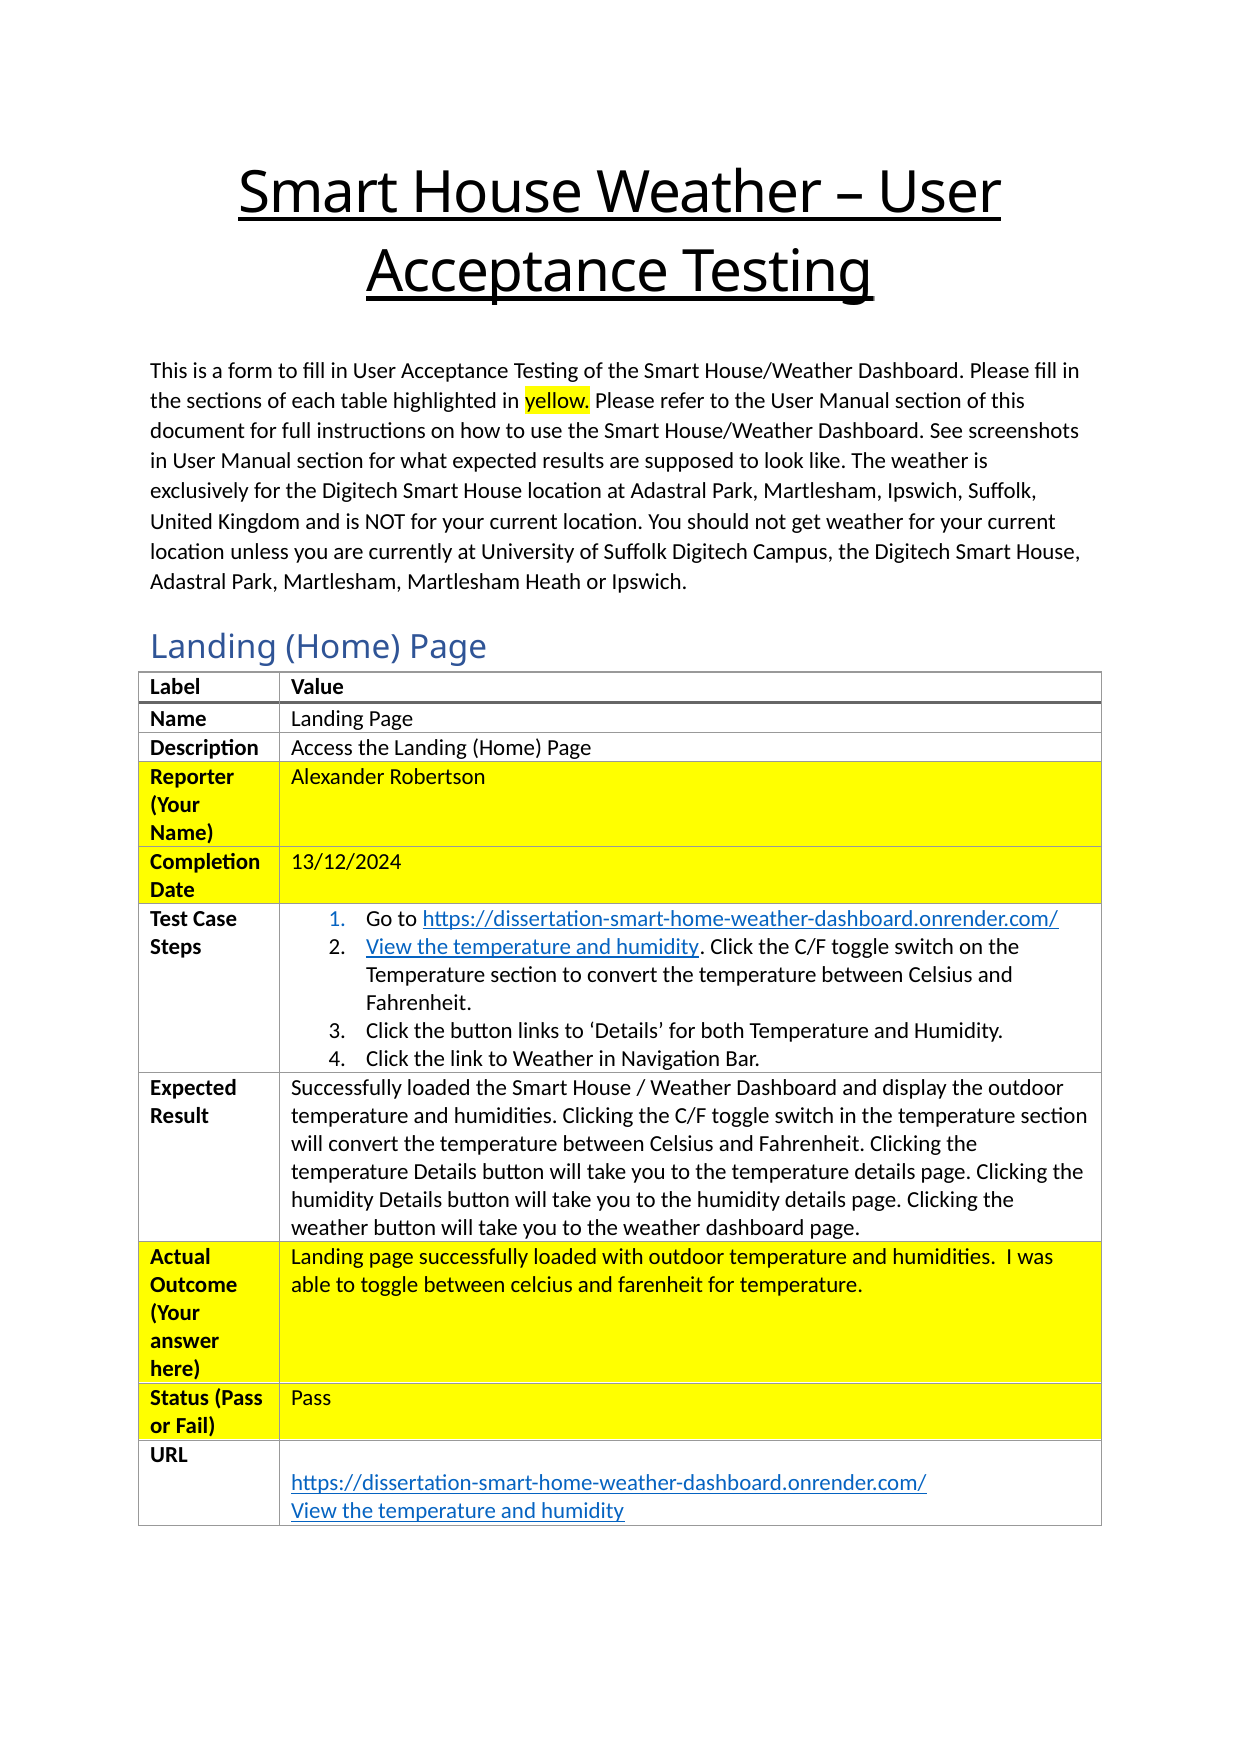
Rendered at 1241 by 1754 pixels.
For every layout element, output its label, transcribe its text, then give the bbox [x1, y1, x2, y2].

table_cell Completion Date [139, 847, 279, 903]
subtitle Landing (Home) Page [150, 622, 1090, 668]
table_cell 13/12/2024 [280, 847, 1101, 903]
table_cell Landing page successfully loaded with outdoor temperature and humidities. I was able to toggle between celcius and farenheit for temperature. [280, 1242, 1101, 1382]
table_cell Test Case Steps [139, 904, 279, 1072]
table_cell Name [139, 704, 279, 732]
table_cell Pass [280, 1384, 1101, 1439]
table_header Value [280, 673, 1101, 701]
table_cell Expected Result [139, 1073, 279, 1241]
table_cell Landing Page [280, 704, 1101, 732]
table_cell Reporter (Your Name) [139, 762, 279, 846]
table_cell Go to https://dissertation-smart-home-weather-dashboard.onrender.com/ View the temperature and humidity. Click the C/F toggle switch on the Temperature section to convert the temperature between Celsius and Fahrenheit. Click the button links to ‘Details’ for both Temperature and Humidity. Click the link to Weather in Navigation Bar. [280, 904, 1101, 1072]
title Smart House Weather – User Acceptance Testing [150, 150, 1090, 309]
table_cell https://dissertation-smart-home-weather-dashboard.onrender.com/ View the temperature and humidity [280, 1441, 1101, 1524]
table_cell Successfully loaded the Smart House / Weather Dashboard and display the outdoor temperature and humidities. Clicking the C/F toggle switch in the temperature section will convert the temperature between Celsius and Fahrenheit. Clicking the temperature Details button will take you to the temperature details page. Clicking the humidity Details button will take you to the humidity details page. Clicking the weather button will take you to the weather dashboard page. [280, 1073, 1101, 1241]
table_header Label [139, 673, 279, 701]
table_cell Actual Outcome (Your answer here) [139, 1242, 279, 1382]
table_cell Description [139, 733, 279, 761]
table_cell URL [139, 1441, 279, 1524]
table_cell Alexander Robertson [280, 762, 1101, 846]
text This is a form to fill in User Acceptance Testing of the Smart House/Weather Dashboard. Please fill in the sections of each table highlighted in yellow. Please refer to the User Manual section of this document for full instructions on how to use the Smart House/Weather Dashboard. See screenshots in User Manual section for what expected results are supposed to look like. The weather is exclusively for the Digitech Smart House location at Adastral Park, Martlesham, Ipswich, Suffolk, United Kingdom and is NOT for your current location. You should not get weather for your current location unless you are currently at University of Suffolk Digitech Campus, the Digitech Smart House, Adastral Park, Martlesham, Martlesham Heath or Ipswich. [150, 356, 1090, 595]
table_cell Access the Landing (Home) Page [280, 733, 1101, 761]
table_cell Status (Pass or Fail) [139, 1384, 279, 1439]
